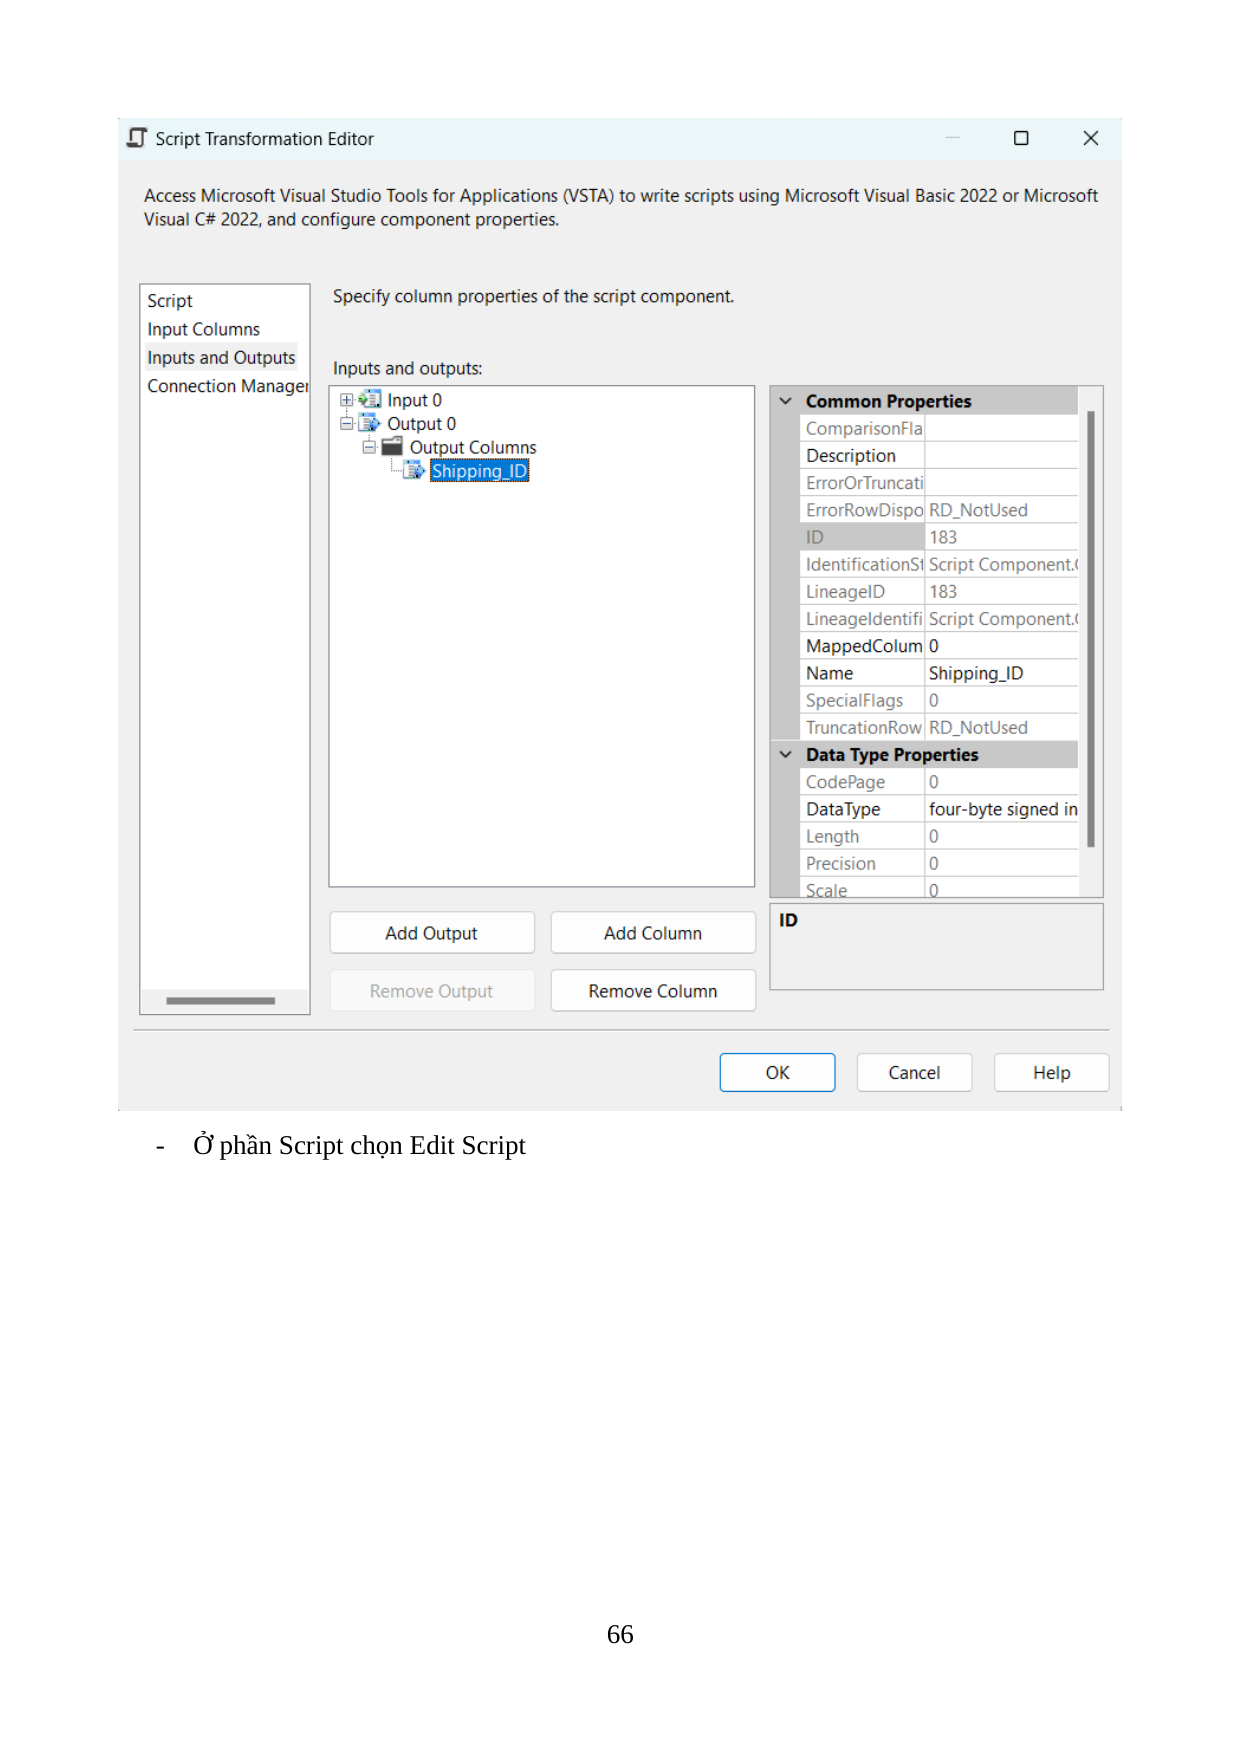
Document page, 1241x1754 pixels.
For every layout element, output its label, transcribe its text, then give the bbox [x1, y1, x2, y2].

list Ở phần Script chọn Edit Script [156, 1129, 1122, 1161]
picture [118, 118, 1123, 1111]
